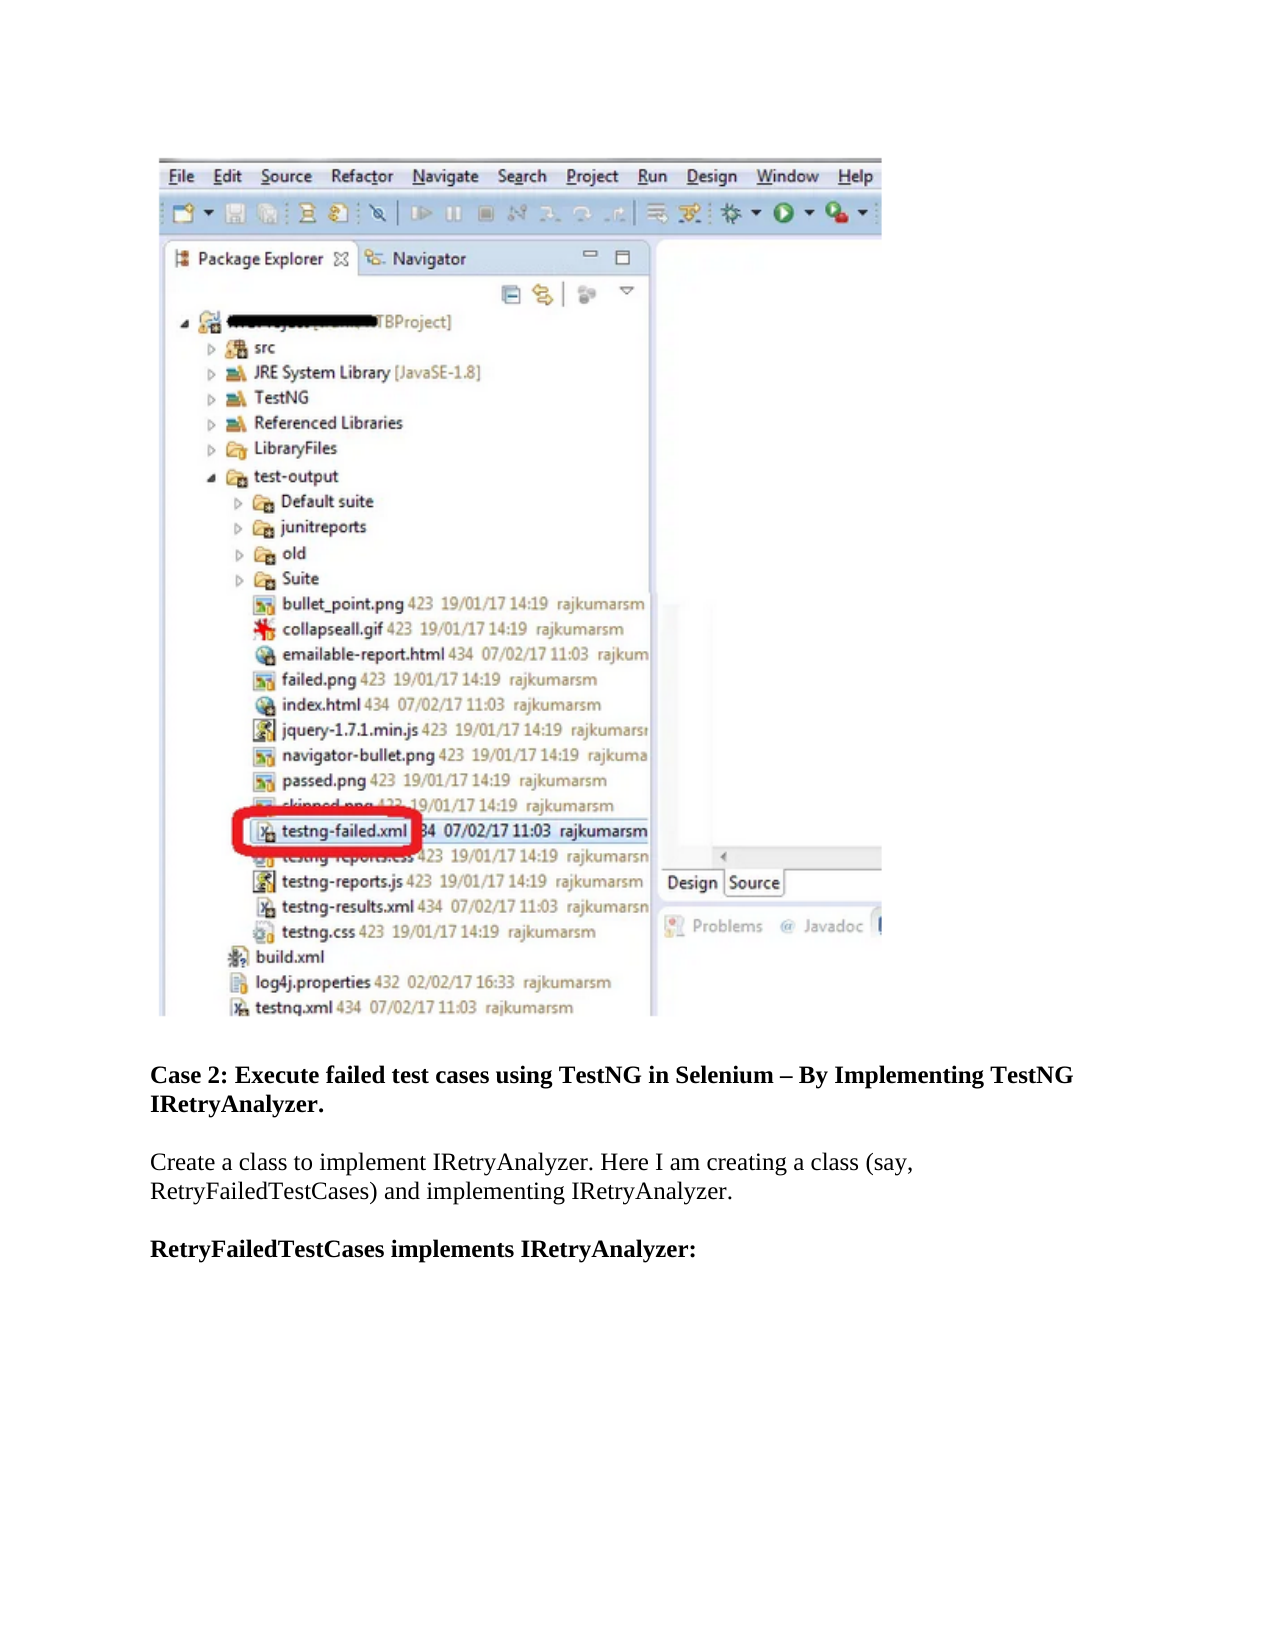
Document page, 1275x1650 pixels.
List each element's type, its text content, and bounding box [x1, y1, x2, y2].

text RetryFailedTestCases implements IRetryAnalyzer: [150, 1234, 1125, 1263]
text Case 2: Execute failed test cases using TestNG in Selenium – By Implementing TestNG IRetryAnalyzer. [150, 1061, 1125, 1118]
text Create a class to implement IRetryAnalyzer. Here I am creating a class (say, RetryFailedTestCases) and implementing IRetryAnalyzer. [150, 1147, 1125, 1205]
picture [150, 150, 896, 1032]
